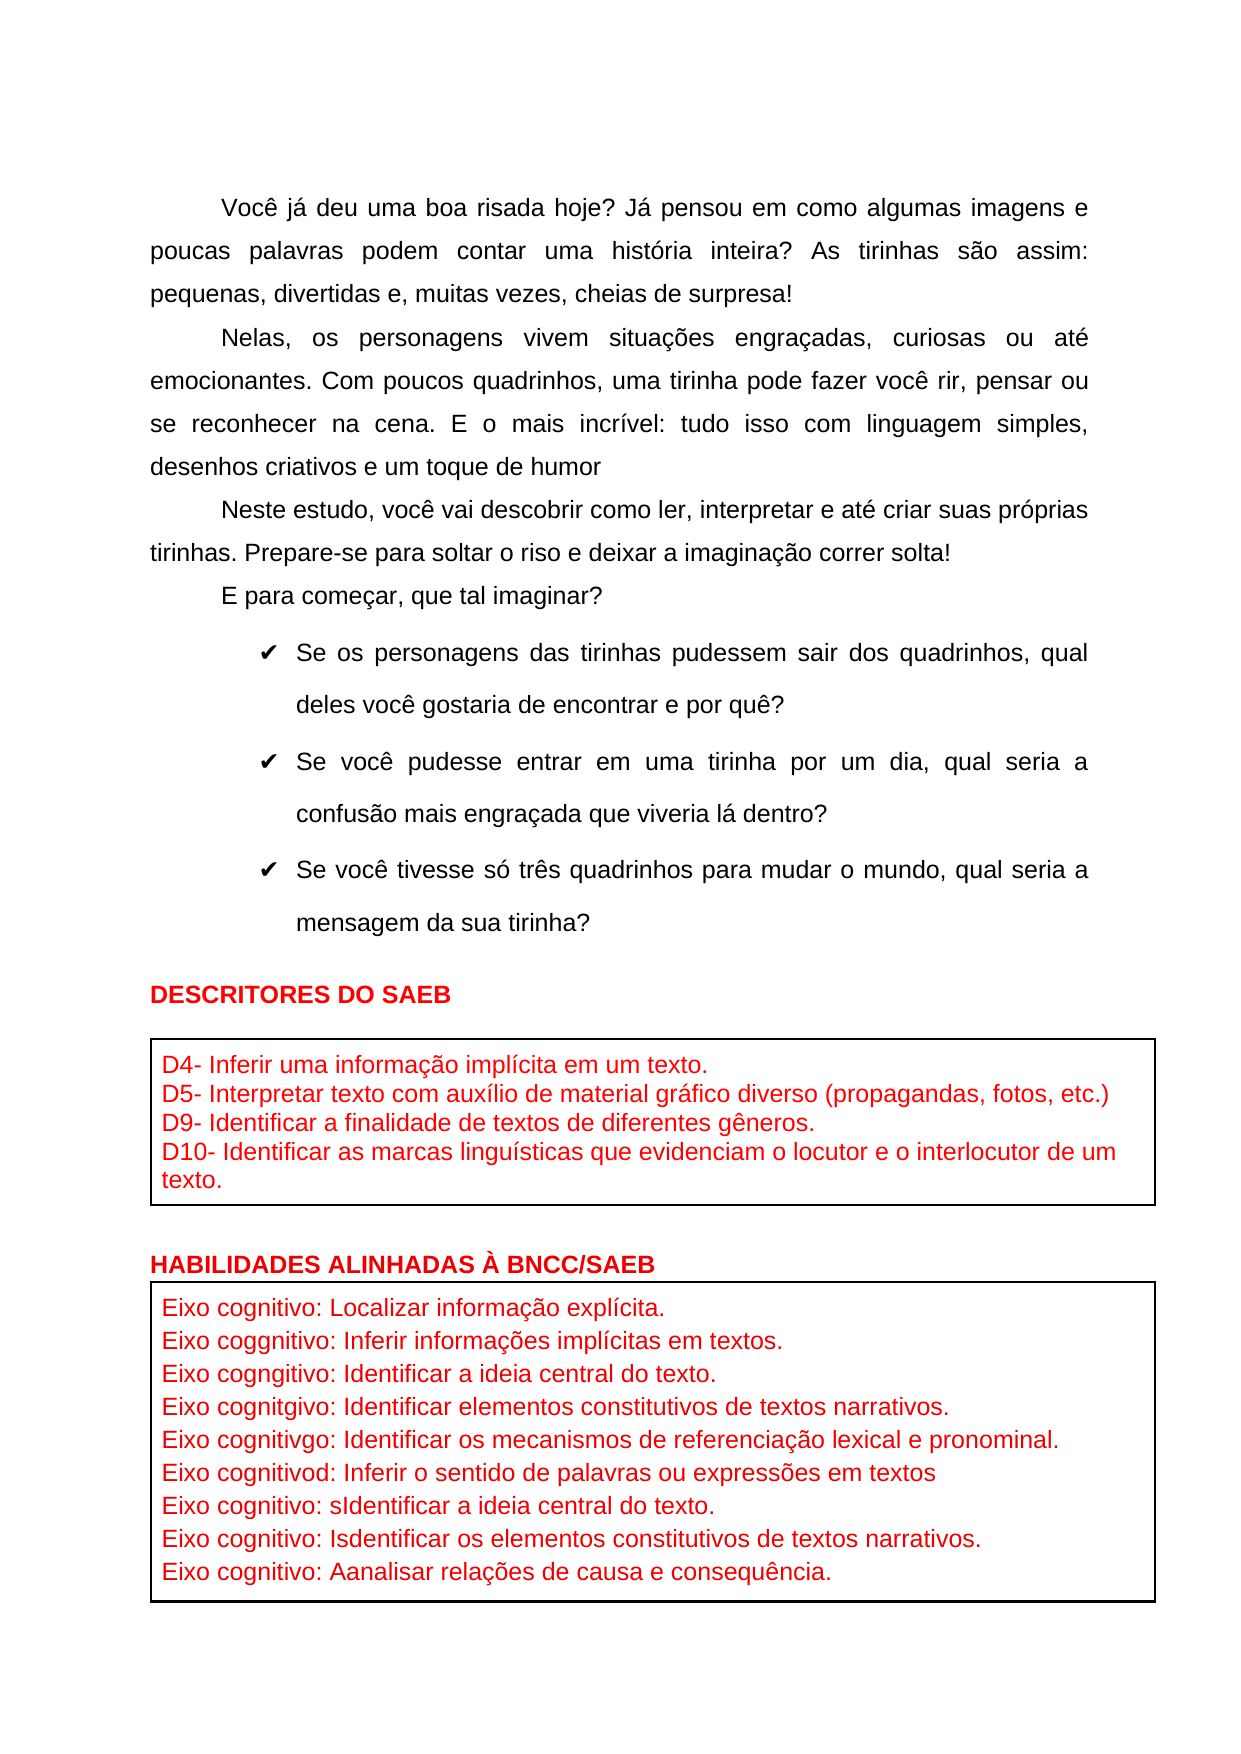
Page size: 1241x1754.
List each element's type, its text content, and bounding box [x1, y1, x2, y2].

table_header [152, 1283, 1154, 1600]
text DESCRITORES DO SAEB [150, 980, 1090, 1008]
text HABILIDADES ALINHADAS À BNCC/SAEB [150, 1249, 1090, 1278]
list Se você tivesse só três quadrinhos para mudar o mundo, qual seria a mensagem da sua tirinha? [258, 842, 1090, 936]
text Nelas, os personagens vivem situações engraçadas, curiosas ou até emocionantes. Com poucos quadrinhos, uma tirinha pode fazer você rir, pensar ou se reconhecer na cena. E o mais incrível: tudo isso com linguagem simples, desenhos criativos e um toque de humor [150, 322, 1090, 481]
list Se os personagens das tirinhas pudessem sair dos quadrinhos, qual deles você gostaria de encontrar e por quê? [258, 624, 1090, 719]
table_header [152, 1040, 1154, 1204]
text E para começar, que tal imaginar? [150, 581, 1090, 610]
list Se você pudesse entrar em uma tirinha por um dia, qual seria a confusão mais engraçada que viveria lá dentro? [258, 733, 1090, 827]
text Você já deu uma boa risada hoje? Já pensou em como algumas imagens e poucas palavras podem contar uma história inteira? As tirinhas são assim: pequenas, divertidas e, muitas vezes, cheias de surpresa! [150, 193, 1090, 308]
text Neste estudo, você vai descobrir como ler, interpretar e até criar suas próprias tirinhas. Prepare-se para soltar o riso e deixar a imaginação correr solta! [150, 495, 1090, 567]
